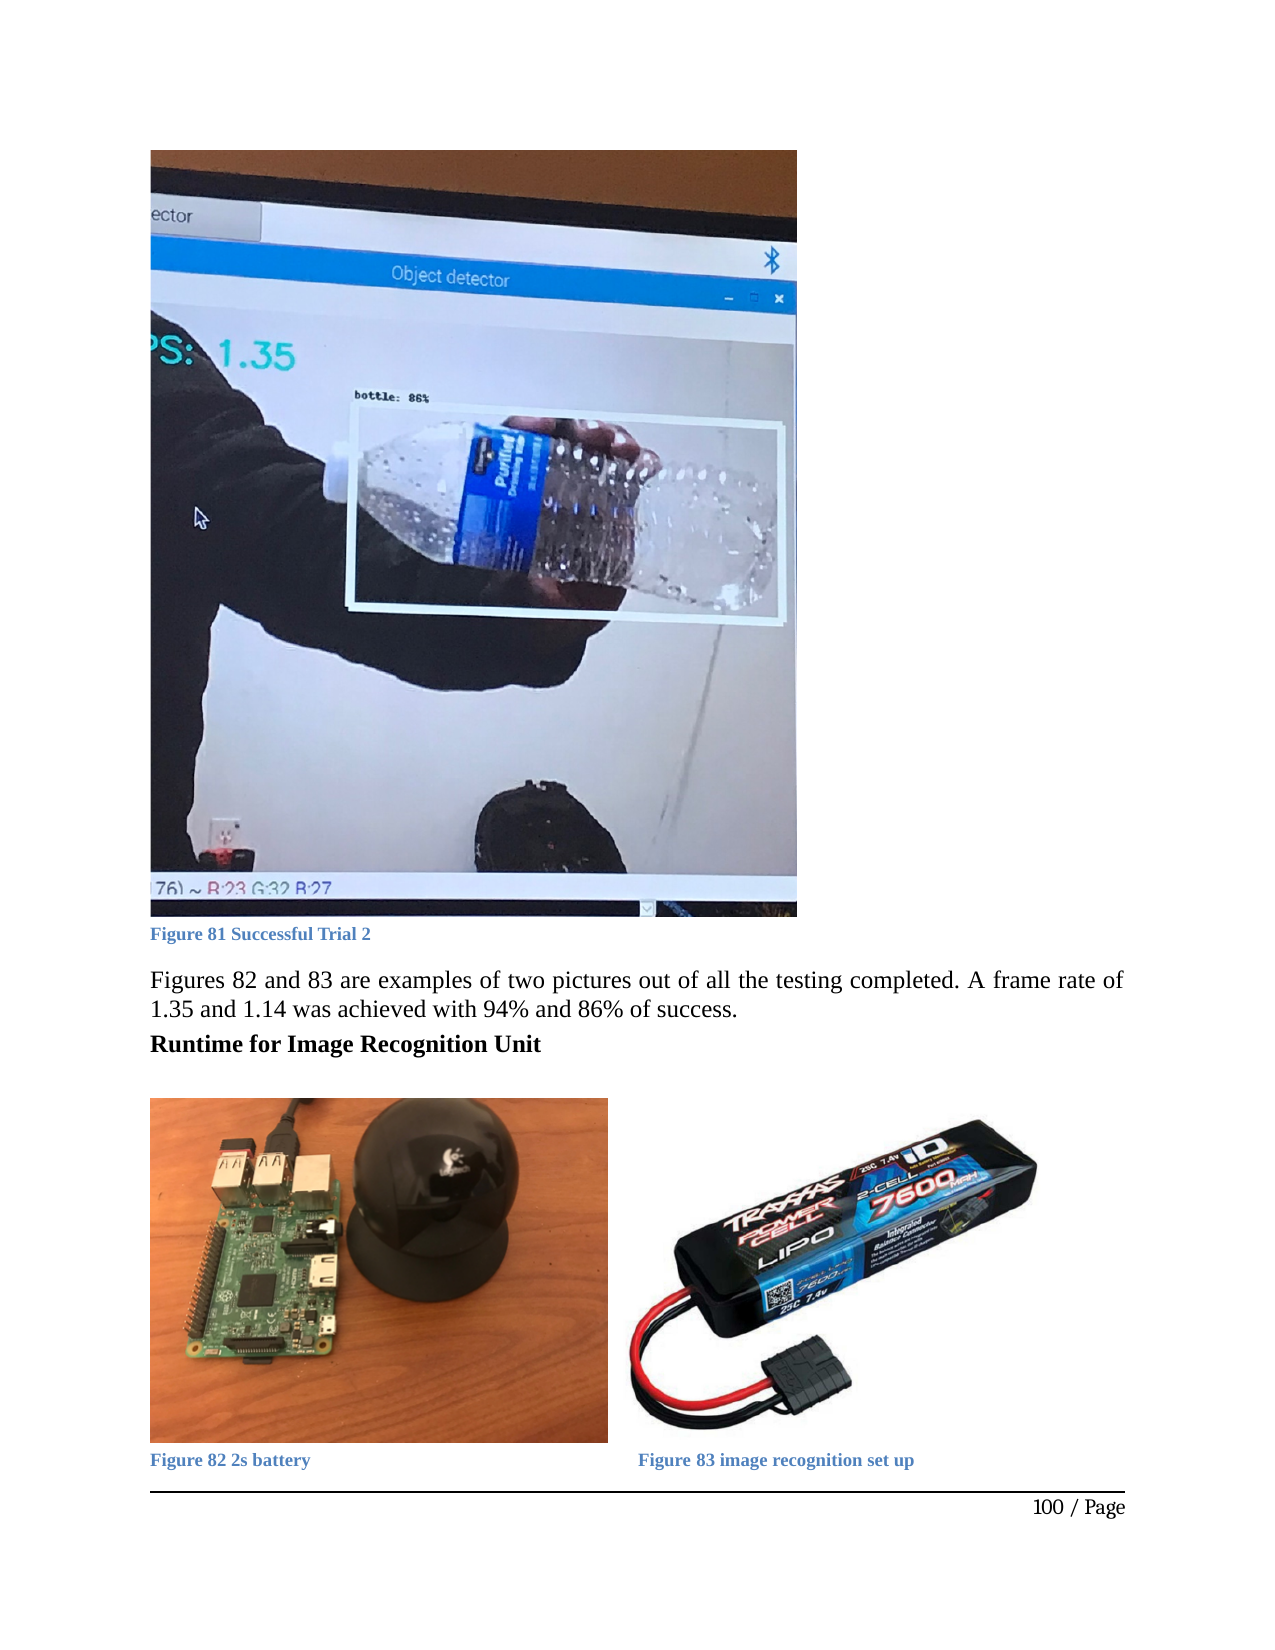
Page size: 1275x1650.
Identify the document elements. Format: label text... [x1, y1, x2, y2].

text Figure 81 Successful Trial 2 [150, 923, 1125, 944]
picture [150, 150, 797, 917]
text Runtime for Image Recognition Unit [150, 1029, 1125, 1057]
text Figure 82 2s battery Figure 83 image recognition set up [150, 1449, 1125, 1471]
picture [150, 1098, 1050, 1443]
text Figures 82 and 83 are examples of two pictures out of all the testing completed. A frame rate of 1.35 and 1.14 was achieved with 94% and 86% of success. [150, 965, 1125, 1022]
